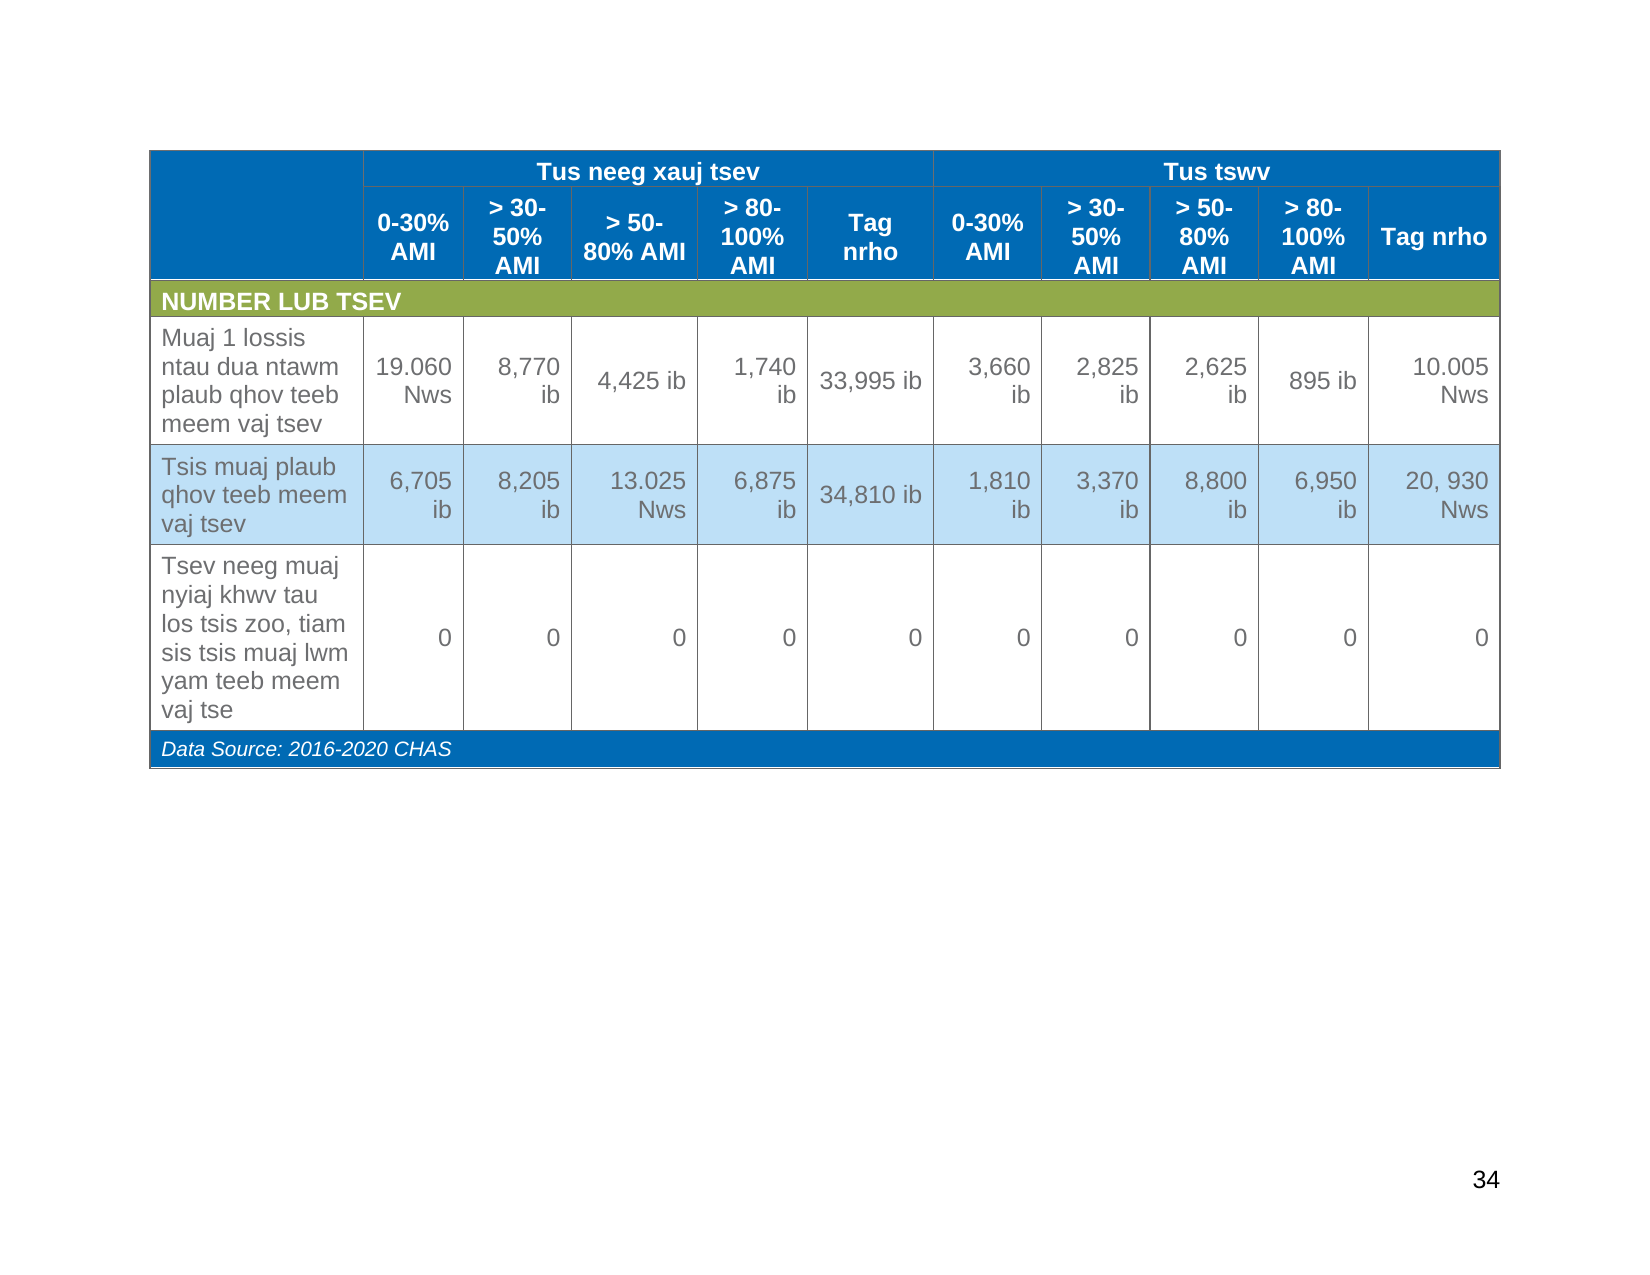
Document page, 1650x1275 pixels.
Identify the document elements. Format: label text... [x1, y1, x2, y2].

table_cell 895 ib [1259, 317, 1368, 444]
table_cell 33,995 ib [808, 317, 933, 444]
table_header Tus tswv [934, 151, 1499, 186]
table_cell 0 [1042, 545, 1149, 730]
table_cell Tag nrho [808, 187, 933, 279]
table_cell 0 [464, 545, 571, 730]
table_cell 0 [1259, 545, 1368, 730]
table_cell 3,370 ib [1042, 445, 1149, 544]
table_cell 0 [808, 545, 933, 730]
table_cell 1,810 ib [934, 445, 1041, 544]
table_header [151, 151, 363, 279]
table_cell 0 [364, 545, 463, 730]
table_cell 2,625 ib [1151, 317, 1258, 444]
table_cell 0 [698, 545, 807, 730]
table_cell 34,810 ib [808, 445, 933, 544]
table_cell > 30-50% AMI [1042, 187, 1149, 279]
table_cell 1,740 ib [698, 317, 807, 444]
table_cell 8,205 ib [464, 445, 571, 544]
table_cell 2,825 ib [1042, 317, 1149, 444]
table_cell > 80-100% AMI [1259, 187, 1368, 279]
table_cell 4,425 ib [572, 317, 697, 444]
table_cell 0 [1369, 545, 1499, 730]
table_cell 6,705 ib [364, 445, 463, 544]
table_cell Tag nrho [1369, 187, 1499, 279]
table_cell 0 [1151, 545, 1258, 730]
table_cell 13.025 Nws [572, 445, 697, 544]
table_cell Tsev neeg muaj nyiaj khwv tau los tsis zoo, tiam sis tsis muaj lwm yam teeb meem vaj tse [151, 545, 363, 730]
table_cell 19.060 Nws [364, 317, 463, 444]
table_cell 10.005 Nws [1369, 317, 1499, 444]
table_cell 20, 930 Nws [1369, 445, 1499, 544]
table_cell Muaj 1 lossis ntau dua ntawm plaub qhov teeb meem vaj tsev [151, 317, 363, 444]
table_cell 0 [934, 545, 1041, 730]
table_cell 8,770 ib [464, 317, 571, 444]
table_cell 6,950 ib [1259, 445, 1368, 544]
table_cell > 50-80% AMI [572, 187, 697, 279]
table_cell > 80-100% AMI [698, 187, 807, 279]
table_header Tus neeg xauj tsev [364, 151, 933, 186]
table_cell 0 [572, 545, 697, 730]
table_cell Tsis muaj plaub qhov teeb meem vaj tsev [151, 445, 363, 544]
table_cell 0-30% AMI [934, 187, 1041, 279]
table_cell > 50-80% AMI [1151, 187, 1258, 279]
table_cell 8,800 ib [1151, 445, 1258, 544]
table_cell 0-30% AMI [364, 187, 463, 279]
table_cell 6,875 ib [698, 445, 807, 544]
table_cell > 30-50% AMI [464, 187, 571, 279]
table_cell 3,660 ib [934, 317, 1041, 444]
table_cell NUMBER LUB TSEV [151, 281, 1499, 316]
table_cell Data Source: 2016-2020 CHAS [151, 731, 1499, 767]
